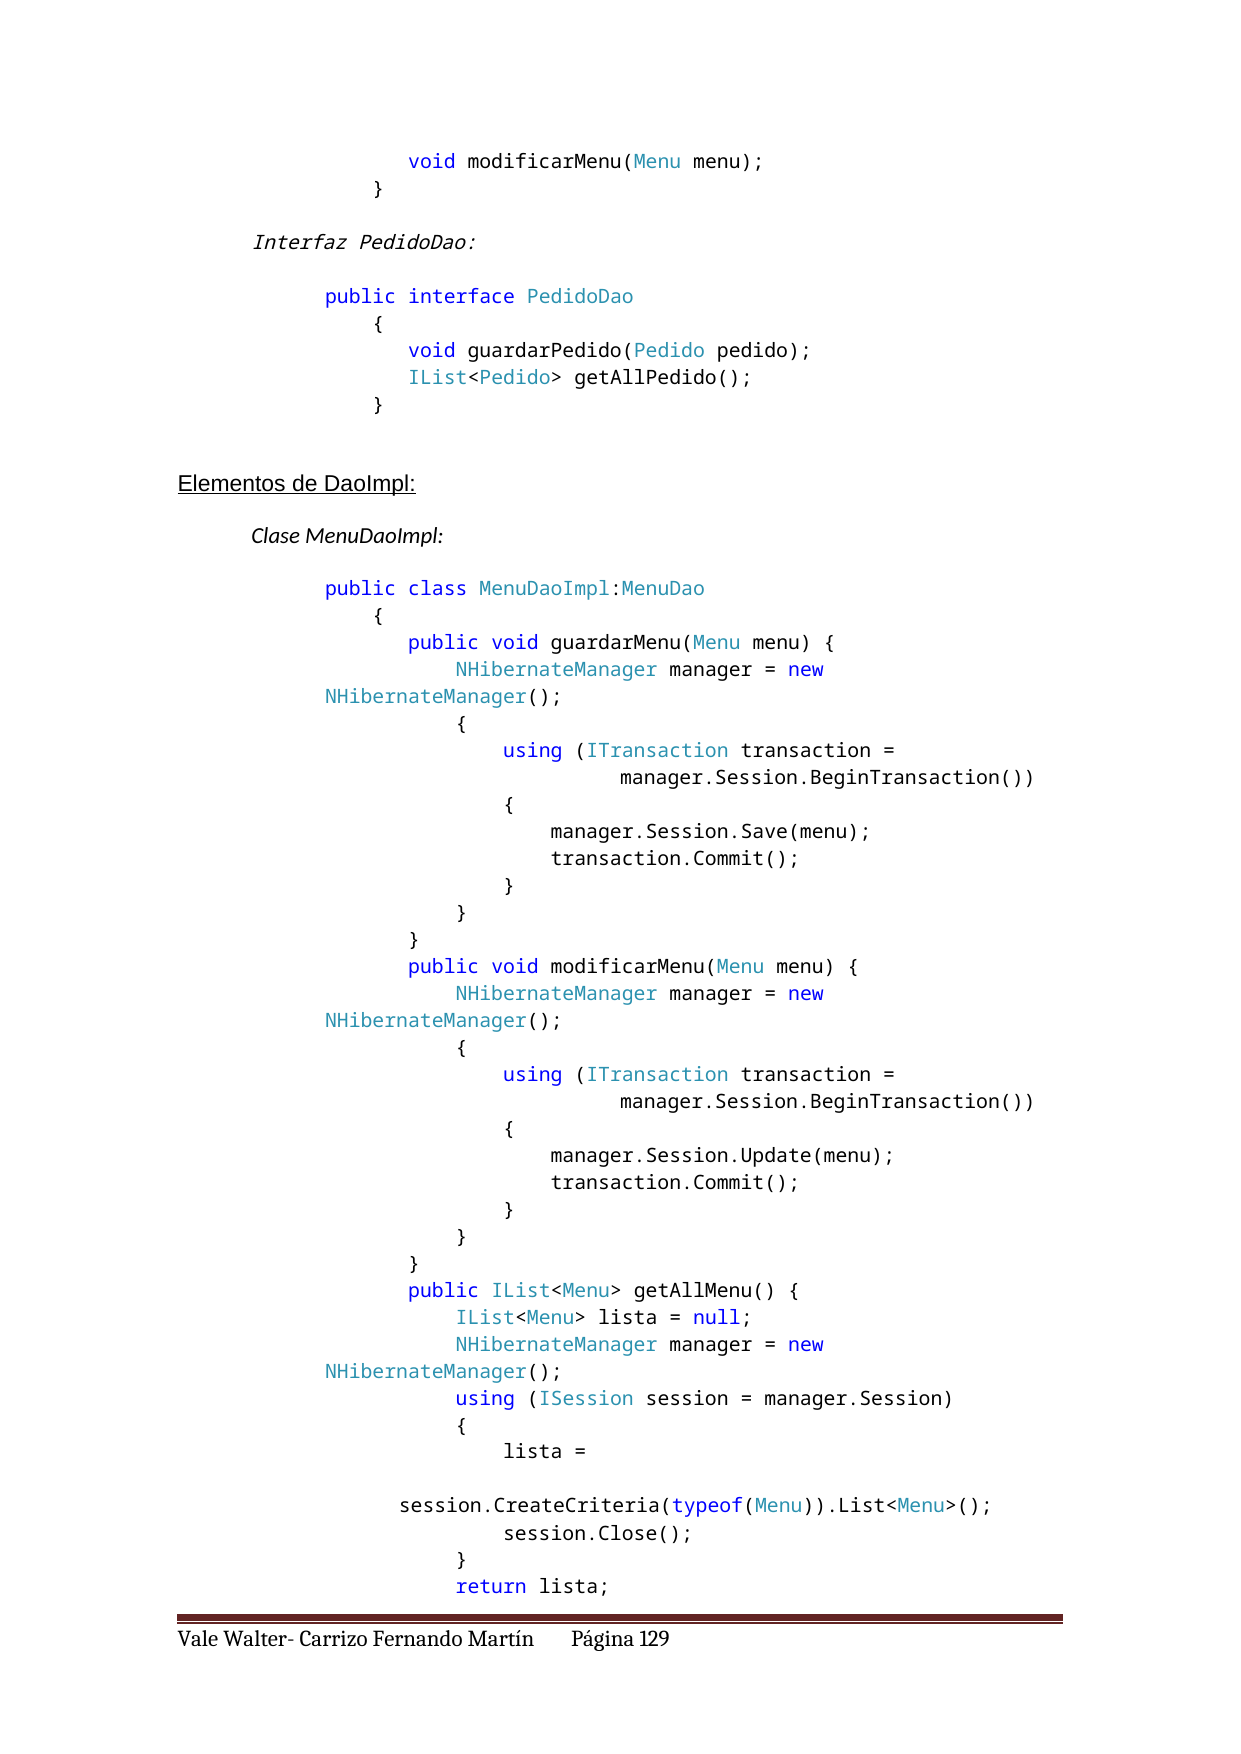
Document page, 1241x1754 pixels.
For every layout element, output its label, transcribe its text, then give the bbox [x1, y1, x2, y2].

text NHibernateManager manager = new NHibernateManager(); [325, 655, 1063, 709]
text { [325, 601, 1063, 628]
text Clase MenuDaoImpl: [251, 521, 1063, 549]
text NHibernateManager manager = new NHibernateManager(); [325, 979, 1063, 1033]
text manager.Session.Save(menu); [325, 817, 1063, 844]
text { [325, 1411, 1063, 1438]
text { [325, 1114, 1063, 1141]
text IList<Menu> lista = null; [325, 1303, 1063, 1330]
text { [325, 790, 1063, 817]
text transaction.Commit(); [325, 1168, 1063, 1195]
text using (ITransaction transaction = manager.Session.BeginTransaction()) [325, 1060, 1063, 1114]
text } [325, 1195, 1063, 1222]
text { [325, 309, 1063, 336]
text manager.Session.Update(menu); [325, 1141, 1063, 1168]
text } [325, 174, 1063, 202]
text void guardarPedido(Pedido pedido); [325, 336, 1063, 363]
text session.Close(); [325, 1519, 1063, 1546]
text transaction.Commit(); [325, 844, 1063, 871]
text public void guardarMenu(Menu menu) { [325, 628, 1063, 655]
text } [325, 1249, 1063, 1276]
text using (ISession session = manager.Session) [325, 1384, 1063, 1411]
text } [325, 1546, 1063, 1573]
text } [325, 1222, 1063, 1249]
text public IList<Menu> getAllMenu() { [325, 1276, 1063, 1303]
text { [325, 1033, 1063, 1060]
text public interface PedidoDao [325, 282, 1063, 309]
text Interfaz PedidoDao: [251, 228, 1063, 256]
text void modificarMenu(Menu menu); [325, 148, 1063, 174]
text { [325, 709, 1063, 736]
text } [325, 925, 1063, 952]
text } [325, 871, 1063, 898]
text return lista; [325, 1573, 1063, 1600]
text IList<Pedido> getAllPedido(); [325, 363, 1063, 390]
text } [325, 390, 1063, 417]
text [325, 1330, 1063, 1384]
text Elementos de DaoImpl: [177, 470, 1063, 497]
text lista = session.CreateCriteria(typeof(Menu)).List<Menu>(); [325, 1438, 1063, 1519]
text using (ITransaction transaction = manager.Session.BeginTransaction()) [325, 736, 1063, 790]
text public void modificarMenu(Menu menu) { [325, 952, 1063, 979]
text } [325, 898, 1063, 925]
text public class MenuDaoImpl:MenuDao [325, 574, 1063, 601]
